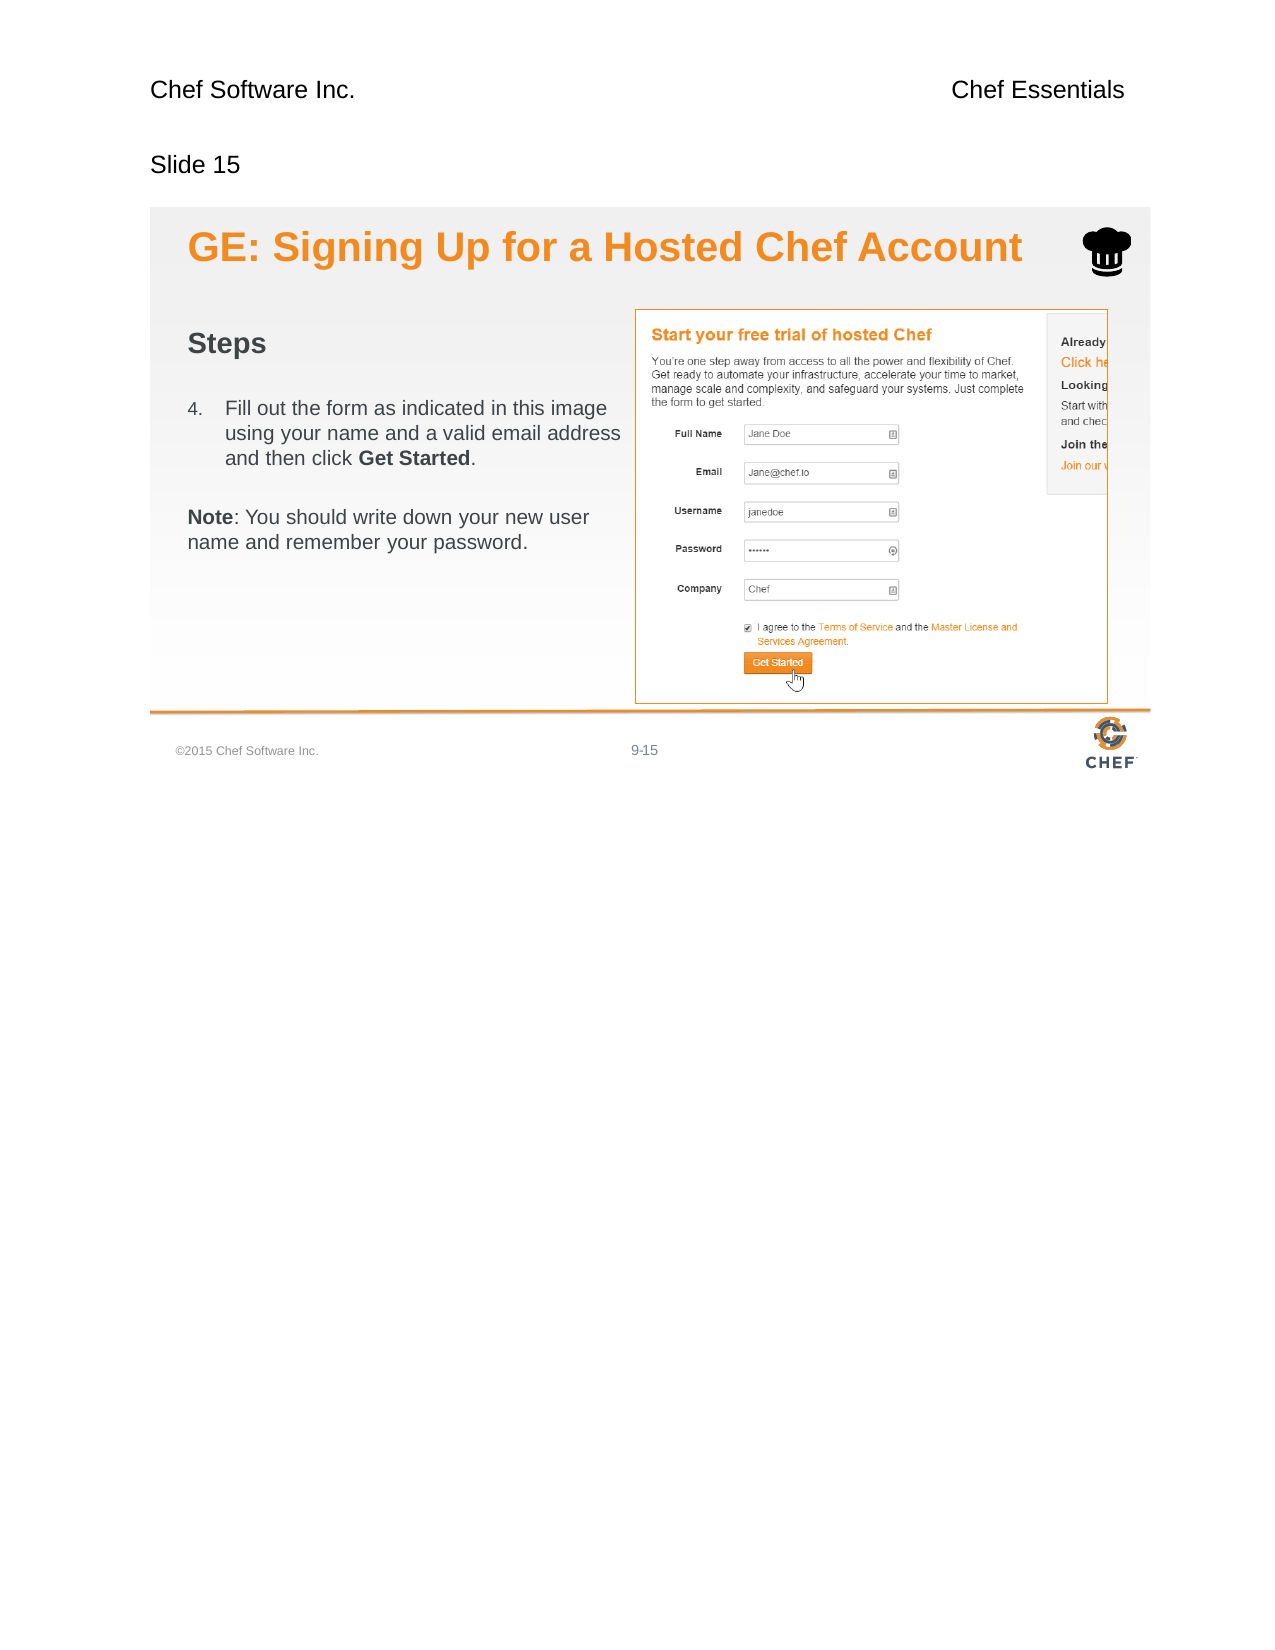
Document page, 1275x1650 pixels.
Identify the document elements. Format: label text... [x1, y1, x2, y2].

text Slide 15 [150, 150, 1125, 179]
